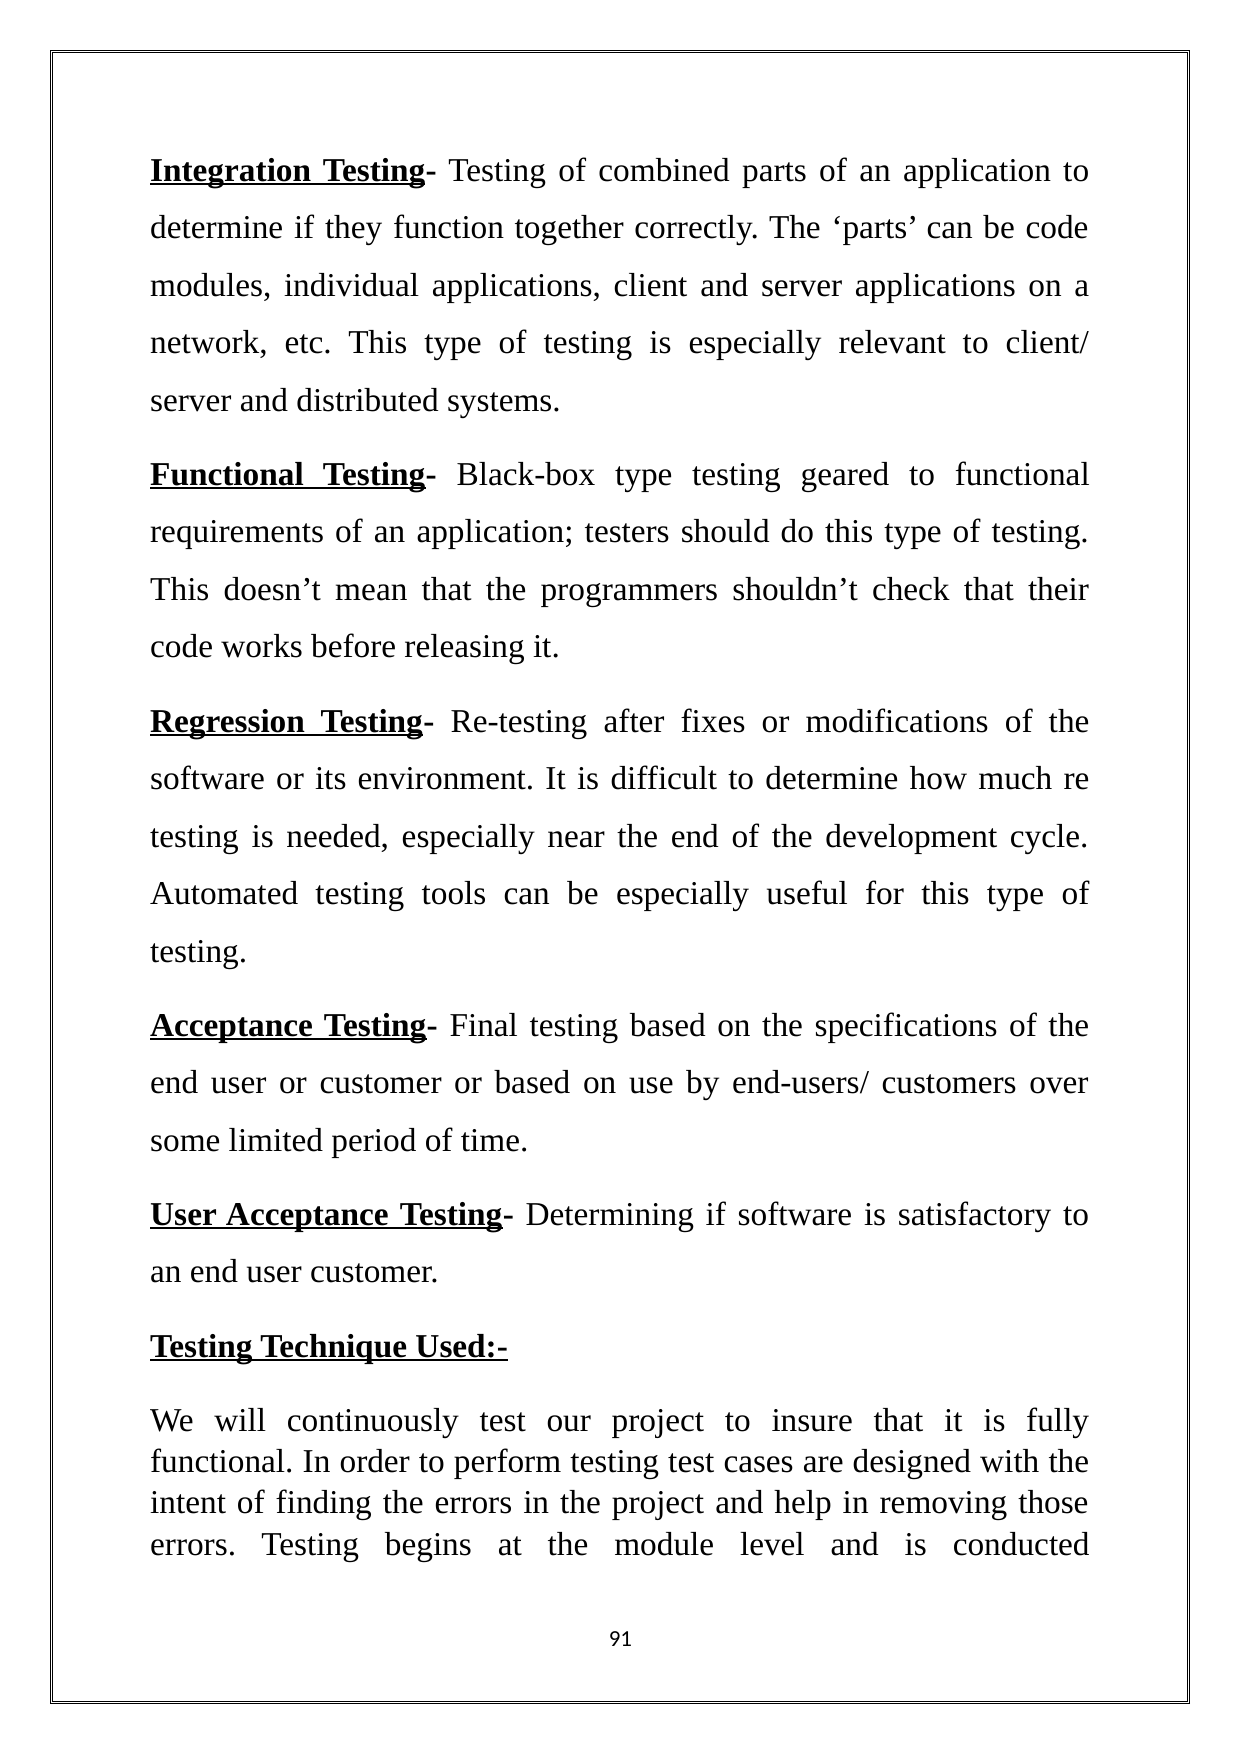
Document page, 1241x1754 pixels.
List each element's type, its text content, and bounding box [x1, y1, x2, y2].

text Integration Testing- Testing of combined parts of an application to determine if they function together correctly. The ‘parts’ can be code modules, individual applications, client and server applications on a network, etc. This type of testing is especially relevant to client/ server and distributed systems. [150, 150, 1090, 418]
text User Acceptance Testing- Determining if software is satisfactory to an end user customer. [150, 1194, 1090, 1290]
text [150, 1400, 1090, 1562]
text Testing Technique Used:- [150, 1326, 1090, 1364]
text Functional Testing- Black-box type testing geared to functional requirements of an application; testers should do this type of testing. This doesn’t mean that the programmers shouldn’t check that their code works before releasing it. [150, 454, 1090, 665]
text Acceptance Testing- Final testing based on the specifications of the end user or customer or based on use by end-users/ customers over some limited period of time. [150, 1005, 1090, 1158]
text Regression Testing- Re-testing after fixes or modifications of the software or its environment. It is difficult to determine how much re testing is needed, especially near the end of the development cycle. Automated testing tools can be especially useful for this type of testing. [150, 701, 1090, 969]
